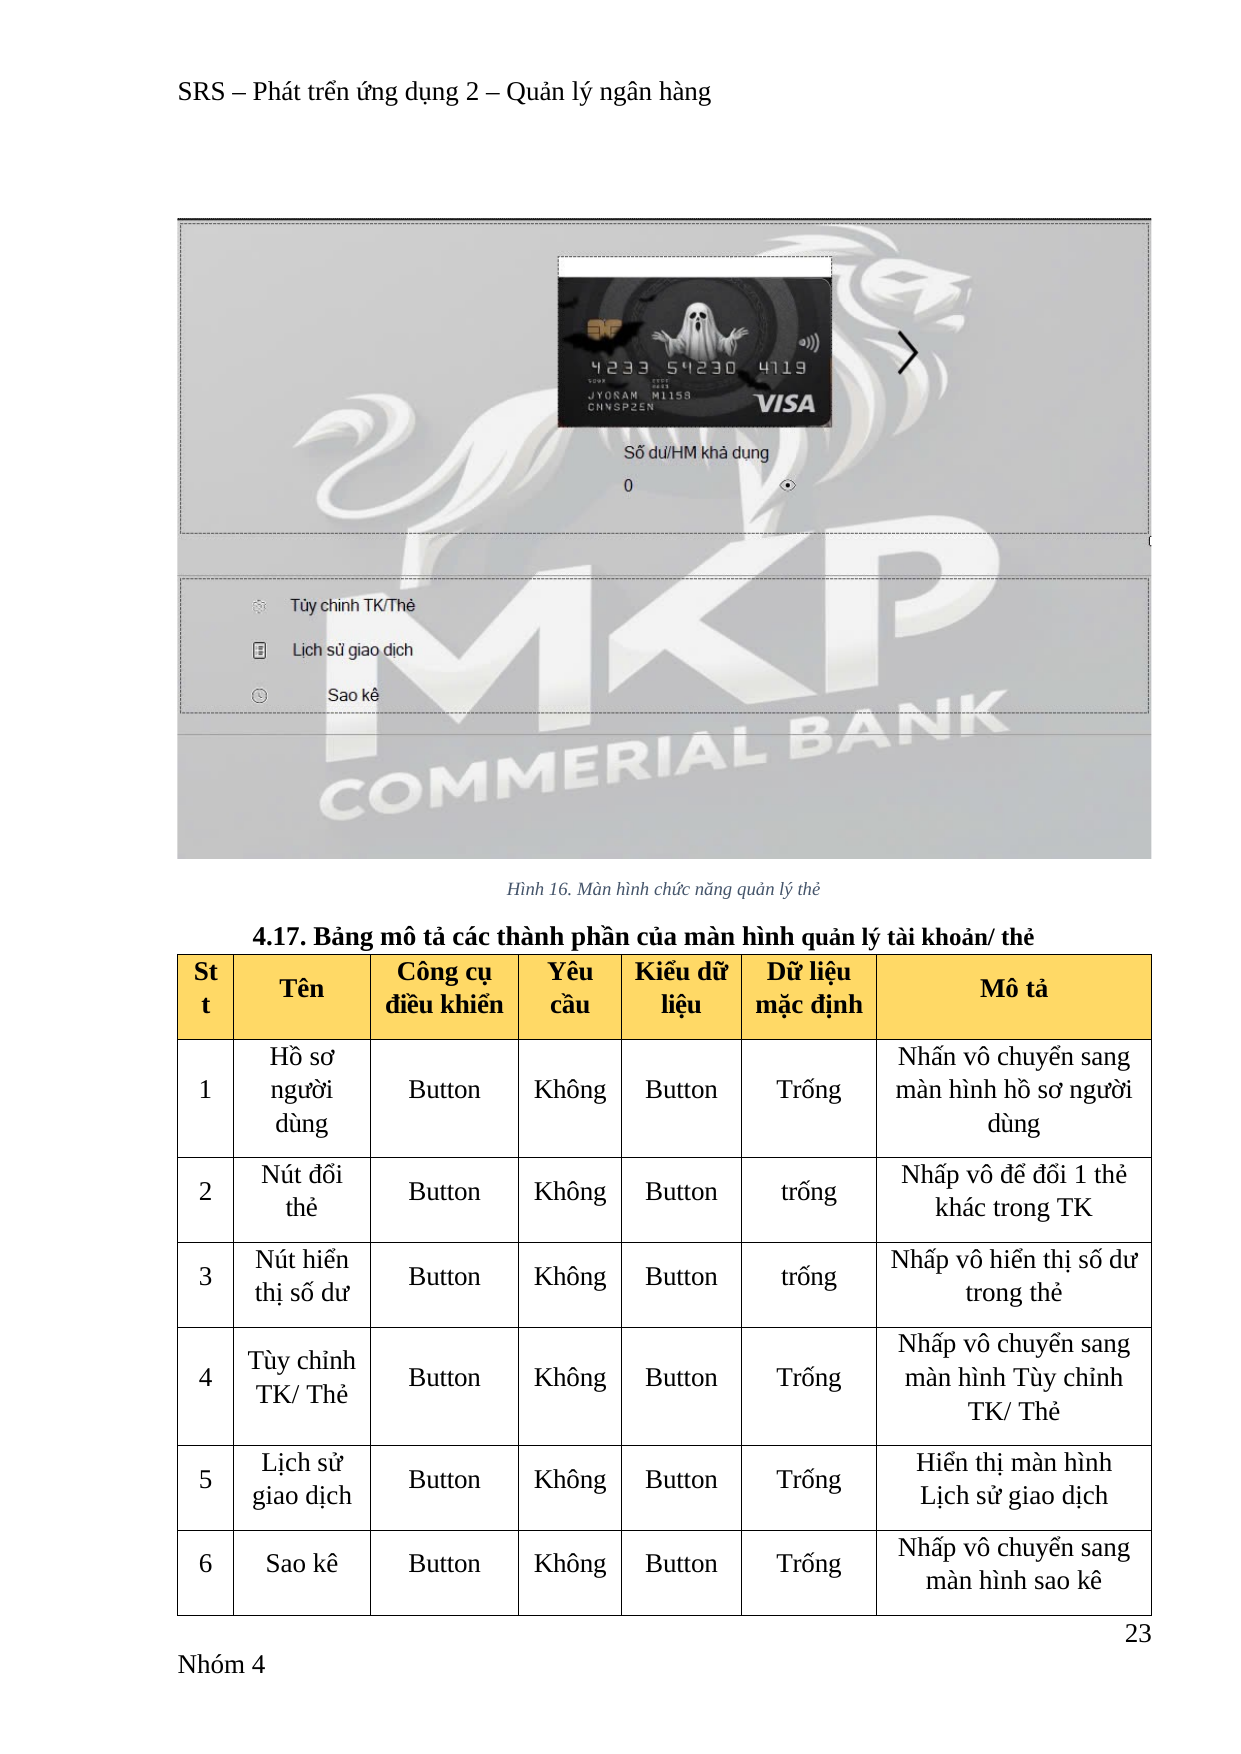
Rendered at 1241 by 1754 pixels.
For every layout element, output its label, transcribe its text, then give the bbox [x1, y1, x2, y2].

table_cell Button [371, 1243, 518, 1327]
table_cell Không [519, 1158, 621, 1242]
table_cell Button [371, 1040, 518, 1157]
table_cell Không [519, 1328, 621, 1445]
table_cell Nhấp vô chuyển sang màn hình sao kê [877, 1531, 1151, 1614]
table_cell Nhấn vô chuyển sang màn hình hồ sơ người dùng [877, 1040, 1151, 1157]
table_cell Nhấp vô hiển thị số dư trong thẻ [877, 1243, 1151, 1327]
table_cell Lịch sử giao dịch [234, 1446, 370, 1530]
table_cell Button [622, 1531, 741, 1614]
table_cell Không [519, 1531, 621, 1614]
table_cell Nút đổi thẻ [234, 1158, 370, 1242]
table_cell trống [742, 1243, 876, 1327]
table_cell Trống [742, 1531, 876, 1614]
table_header Công cụ điều khiển [371, 955, 518, 1039]
table_header Yêu cầu [519, 955, 621, 1039]
table_cell Nhấp vô để đổi 1 thẻ khác trong TK [877, 1158, 1151, 1242]
table_cell Button [371, 1158, 518, 1242]
table_cell 3 [178, 1243, 233, 1327]
table_header Kiểu dữ liệu [622, 955, 741, 1039]
table_cell Button [622, 1243, 741, 1327]
table_cell trống [742, 1158, 876, 1242]
table_header Dữ liệu mặc định [742, 955, 876, 1039]
table_cell Hồ sơ người dùng [234, 1040, 370, 1157]
table_cell Trống [742, 1040, 876, 1157]
table_cell Button [371, 1328, 518, 1445]
picture [177, 218, 1152, 859]
table_cell 1 [178, 1040, 233, 1157]
table_cell Trống [742, 1446, 876, 1530]
table_cell Button [371, 1531, 518, 1614]
table_cell 5 [178, 1446, 233, 1530]
table_cell Không [519, 1040, 621, 1157]
text Hình 16. Màn hình chức năng quản lý thẻ [177, 878, 1152, 899]
table_header Mô tả [877, 955, 1151, 1039]
subtitle Bảng mô tả các thành phần của màn hình quản lý tài khoản/ thẻ [252, 920, 1152, 951]
table_header Tên [234, 955, 370, 1039]
table_cell Button [371, 1446, 518, 1530]
table_cell Button [622, 1040, 741, 1157]
table_cell 2 [178, 1158, 233, 1242]
table_cell Button [622, 1328, 741, 1445]
table_cell Hiển thị màn hình Lịch sử giao dịch [877, 1446, 1151, 1530]
table_cell Button [622, 1446, 741, 1530]
table_cell Không [519, 1446, 621, 1530]
table_cell 4 [178, 1328, 233, 1445]
table_cell Trống [742, 1328, 876, 1445]
table_cell 6 [178, 1531, 233, 1614]
table_cell Button [622, 1158, 741, 1242]
table_cell Nhấp vô chuyển sang màn hình Tùy chỉnh TK/ Thẻ [877, 1328, 1151, 1445]
table_cell Nút hiển thị số dư [234, 1243, 370, 1327]
table_cell Không [519, 1243, 621, 1327]
table_cell Tùy chỉnh TK/ Thẻ [234, 1328, 370, 1445]
table_cell Sao kê [234, 1531, 370, 1614]
table_header Stt [178, 955, 233, 1039]
